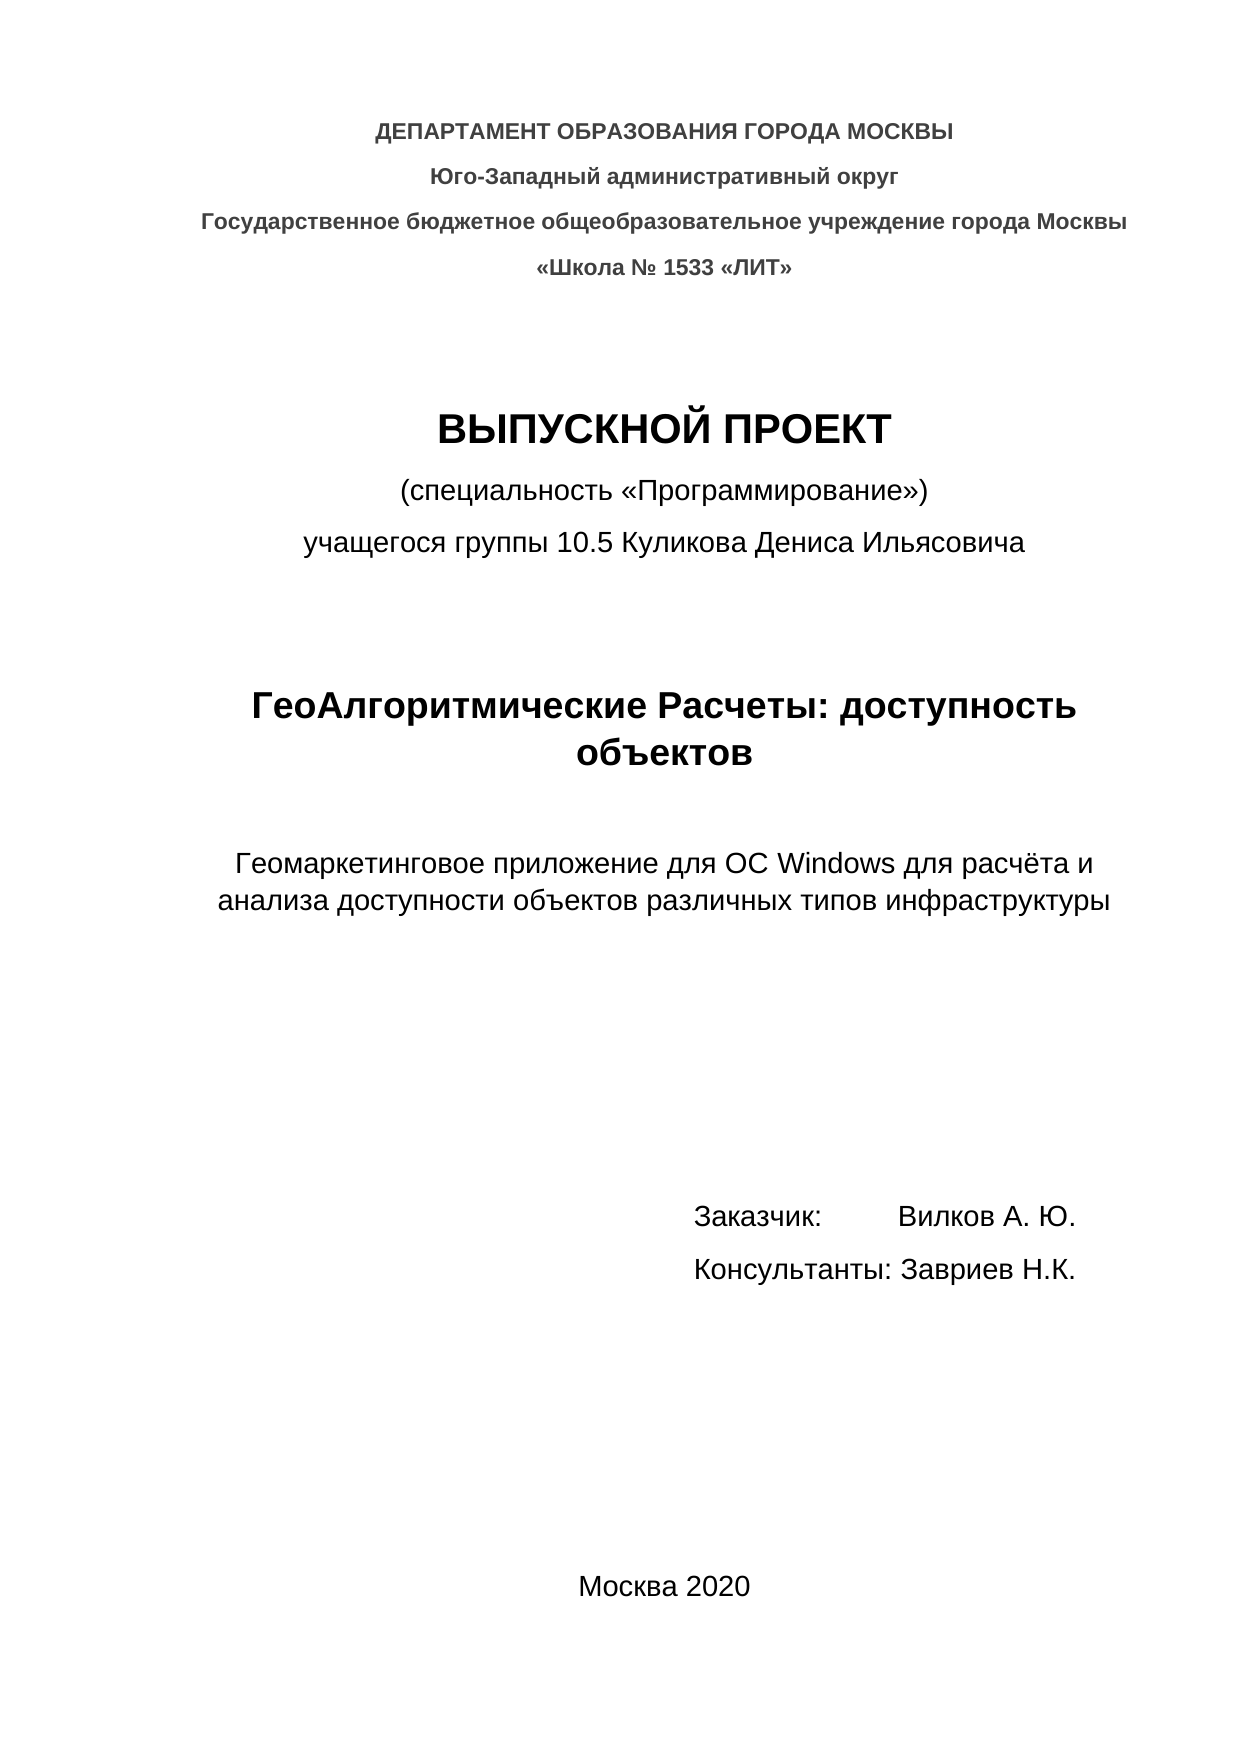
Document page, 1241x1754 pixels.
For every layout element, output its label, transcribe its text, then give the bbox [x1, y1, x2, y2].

text Консультанты: Завриев Н.К. [620, 1252, 1152, 1286]
text Москва 2020 [177, 1569, 1152, 1603]
text Юго-Западный административный округ [177, 163, 1152, 189]
text учащегося группы 10.5 Куликова Дениса Ильясовича [177, 525, 1152, 559]
text Заказчик: Вилков А. Ю. [693, 1199, 1152, 1233]
text Государственное бюджетное общеобразовательное учреждение города Москвы [177, 208, 1152, 235]
text Геомаркетинговое приложение для ОС Windows для расчёта и анализа доступности объектов различных типов инфраструктуры [177, 846, 1152, 916]
text ГеоАлгоритмические Расчеты: доступность объектов [177, 684, 1152, 773]
text «Школа № 1533 «ЛИТ» [177, 253, 1152, 280]
text (специальность «Программирование») [177, 472, 1152, 506]
text ДЕПАРТАМЕНТ ОБРАЗОВАНИЯ ГОРОДА МОСКВЫ [177, 118, 1152, 144]
text ВЫПУСКНОЙ ПРОЕКТ [177, 404, 1152, 452]
